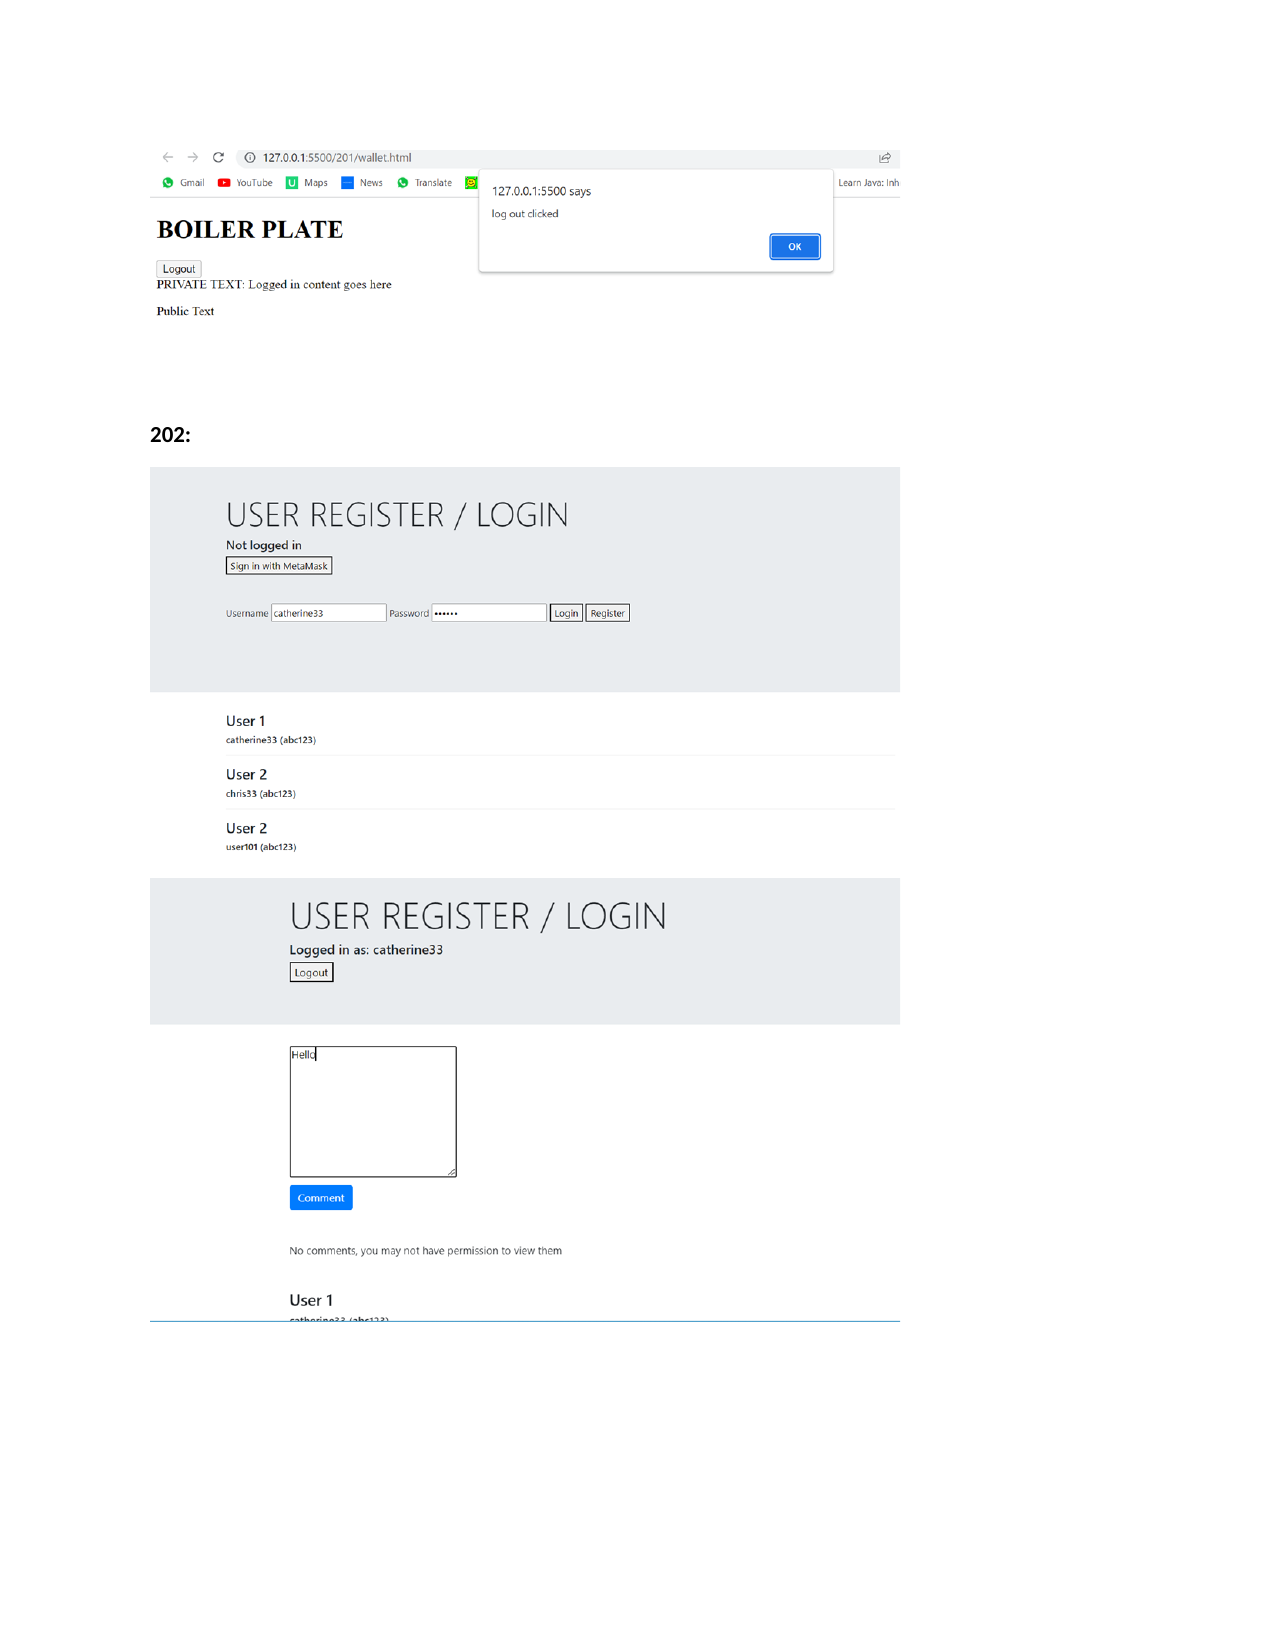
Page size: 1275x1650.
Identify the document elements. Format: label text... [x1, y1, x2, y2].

picture [150, 467, 901, 860]
picture [150, 150, 901, 355]
text 202: [150, 420, 1125, 448]
picture [150, 878, 901, 1322]
